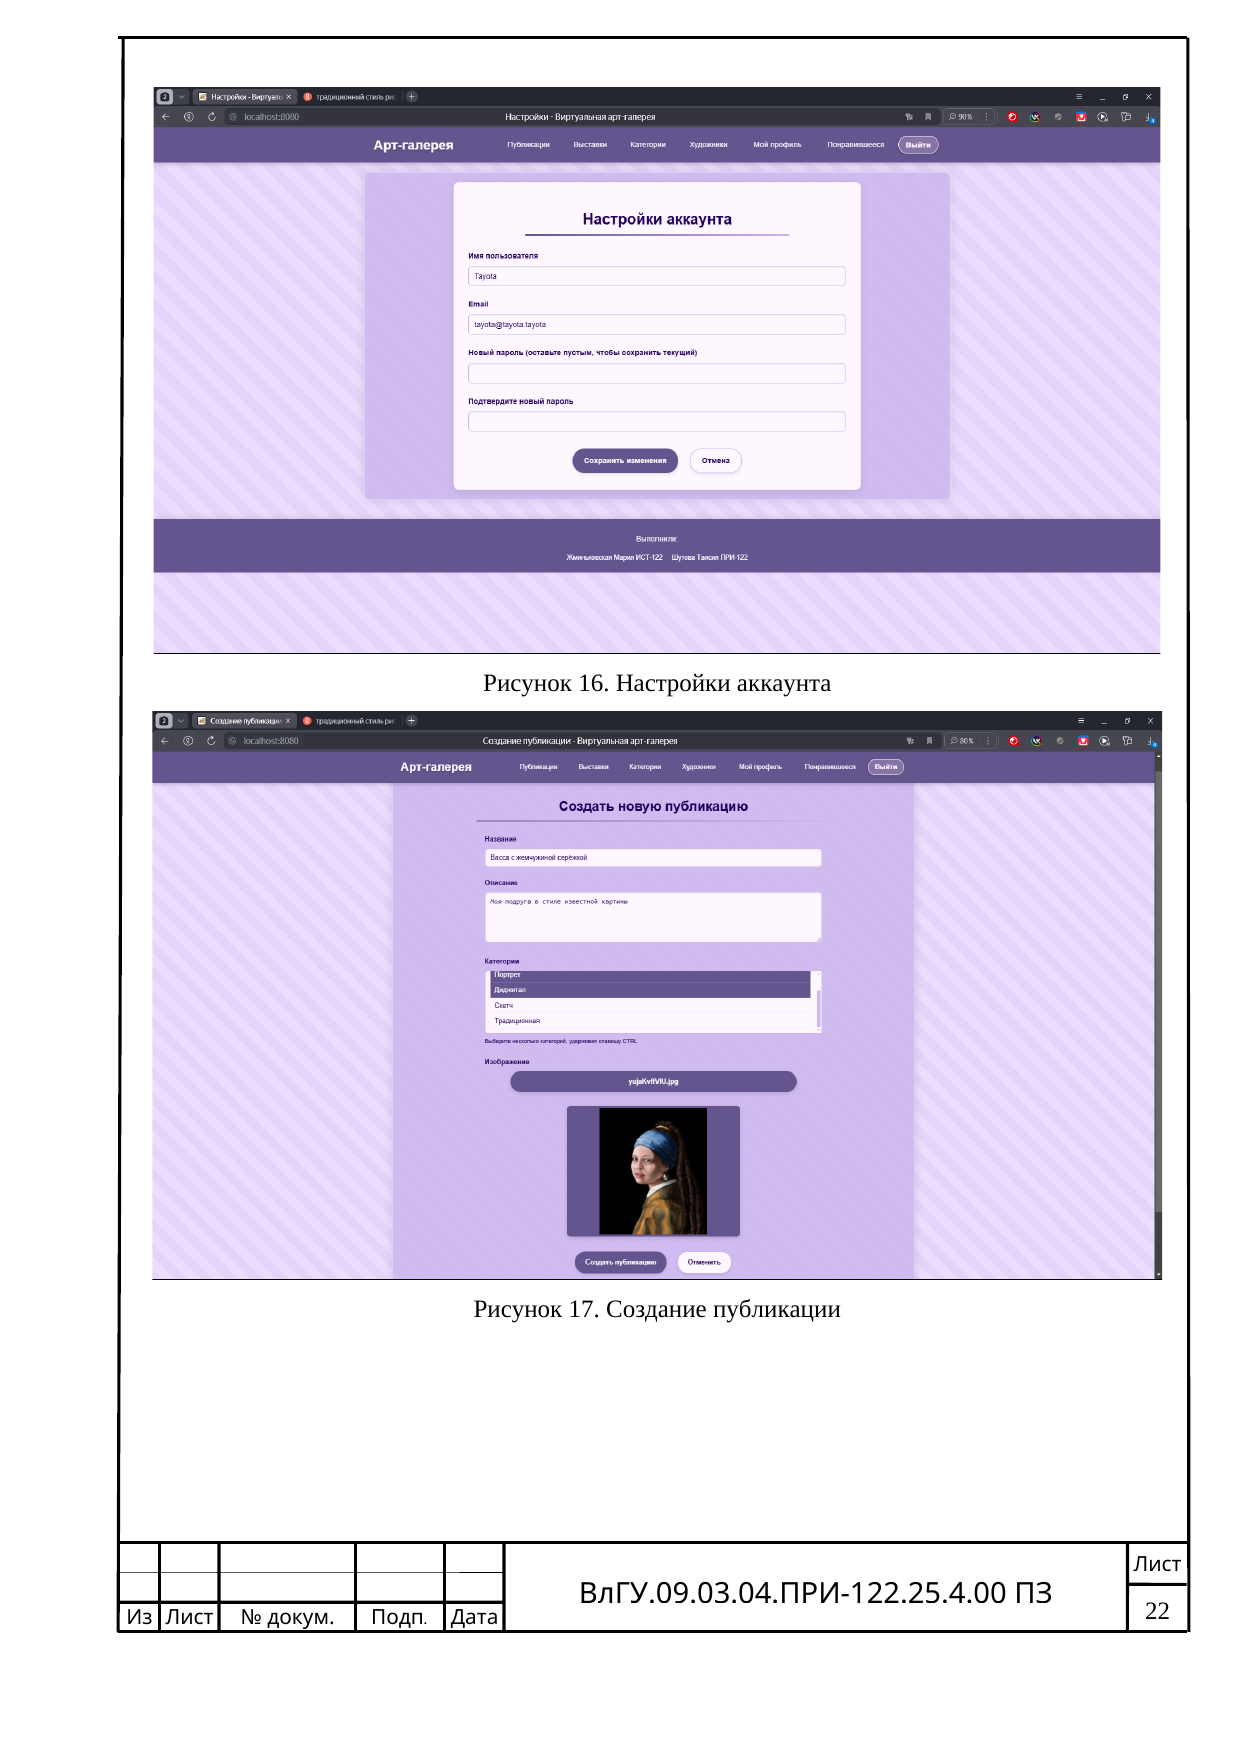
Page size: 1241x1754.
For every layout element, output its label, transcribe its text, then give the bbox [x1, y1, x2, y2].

picture [153, 87, 1161, 654]
picture [152, 711, 1163, 1280]
text Рисунок 16. Настройки аккаунта [133, 668, 1181, 697]
text Рисунок 17. Создание публикации [133, 1294, 1181, 1323]
